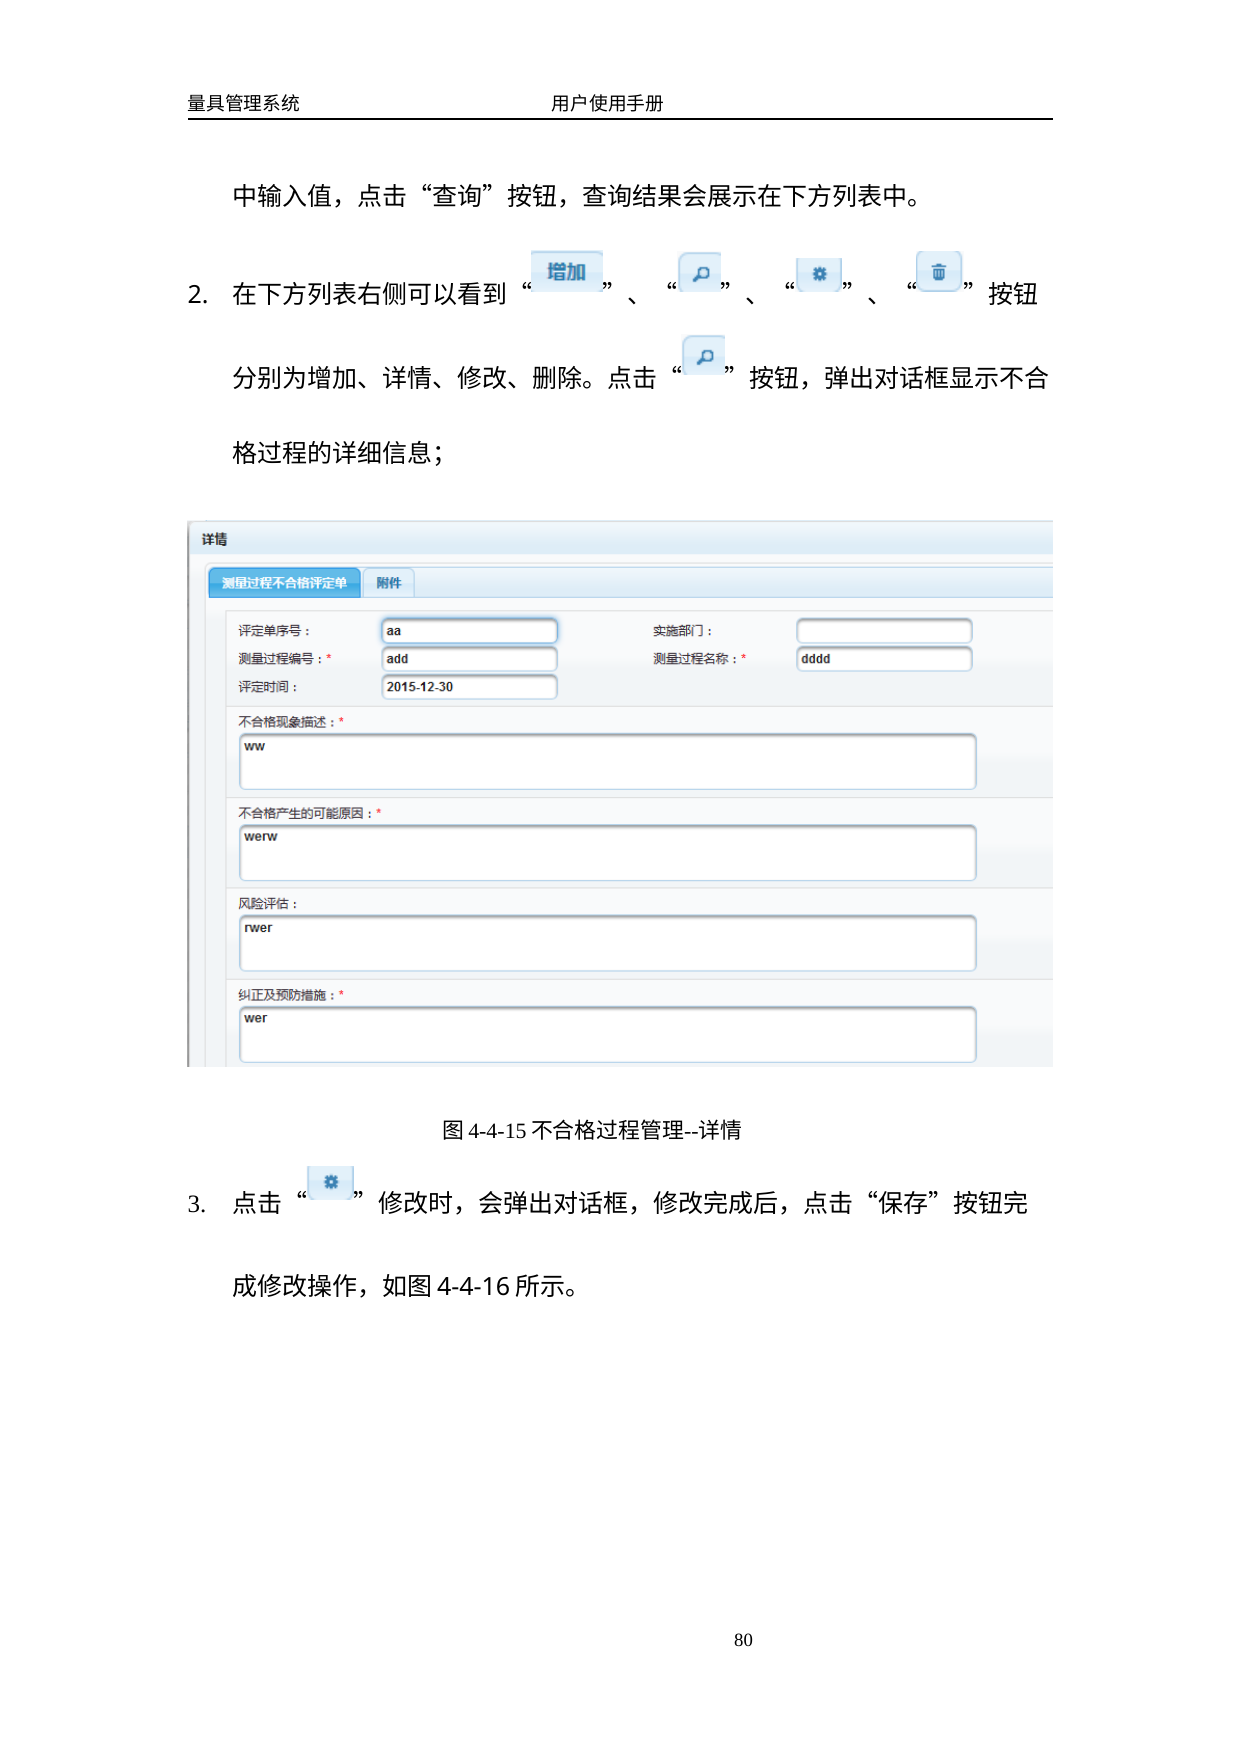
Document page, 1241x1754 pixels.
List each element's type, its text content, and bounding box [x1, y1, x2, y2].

picture [187, 520, 1053, 1067]
picture [677, 251, 721, 292]
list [187, 162, 1053, 227]
picture [916, 251, 964, 292]
picture [795, 258, 842, 292]
list 在下方列表右侧可以看到“”、“”、“”、“”按钮分别为增加、详情、修改、删除。点击“”按钮，弹出对话框显示不合格过程的详细信息； [187, 250, 1053, 484]
picture [306, 1166, 354, 1200]
picture [531, 250, 603, 292]
text 图4-4-15不合格过程管理--详情 [131, 1113, 1053, 1145]
list 点击“”修改时，会弹出对话框，修改完成后，点击“保存”按钮完成修改操作，如图4-4-16所示。 [187, 1167, 1053, 1317]
picture [681, 334, 725, 375]
